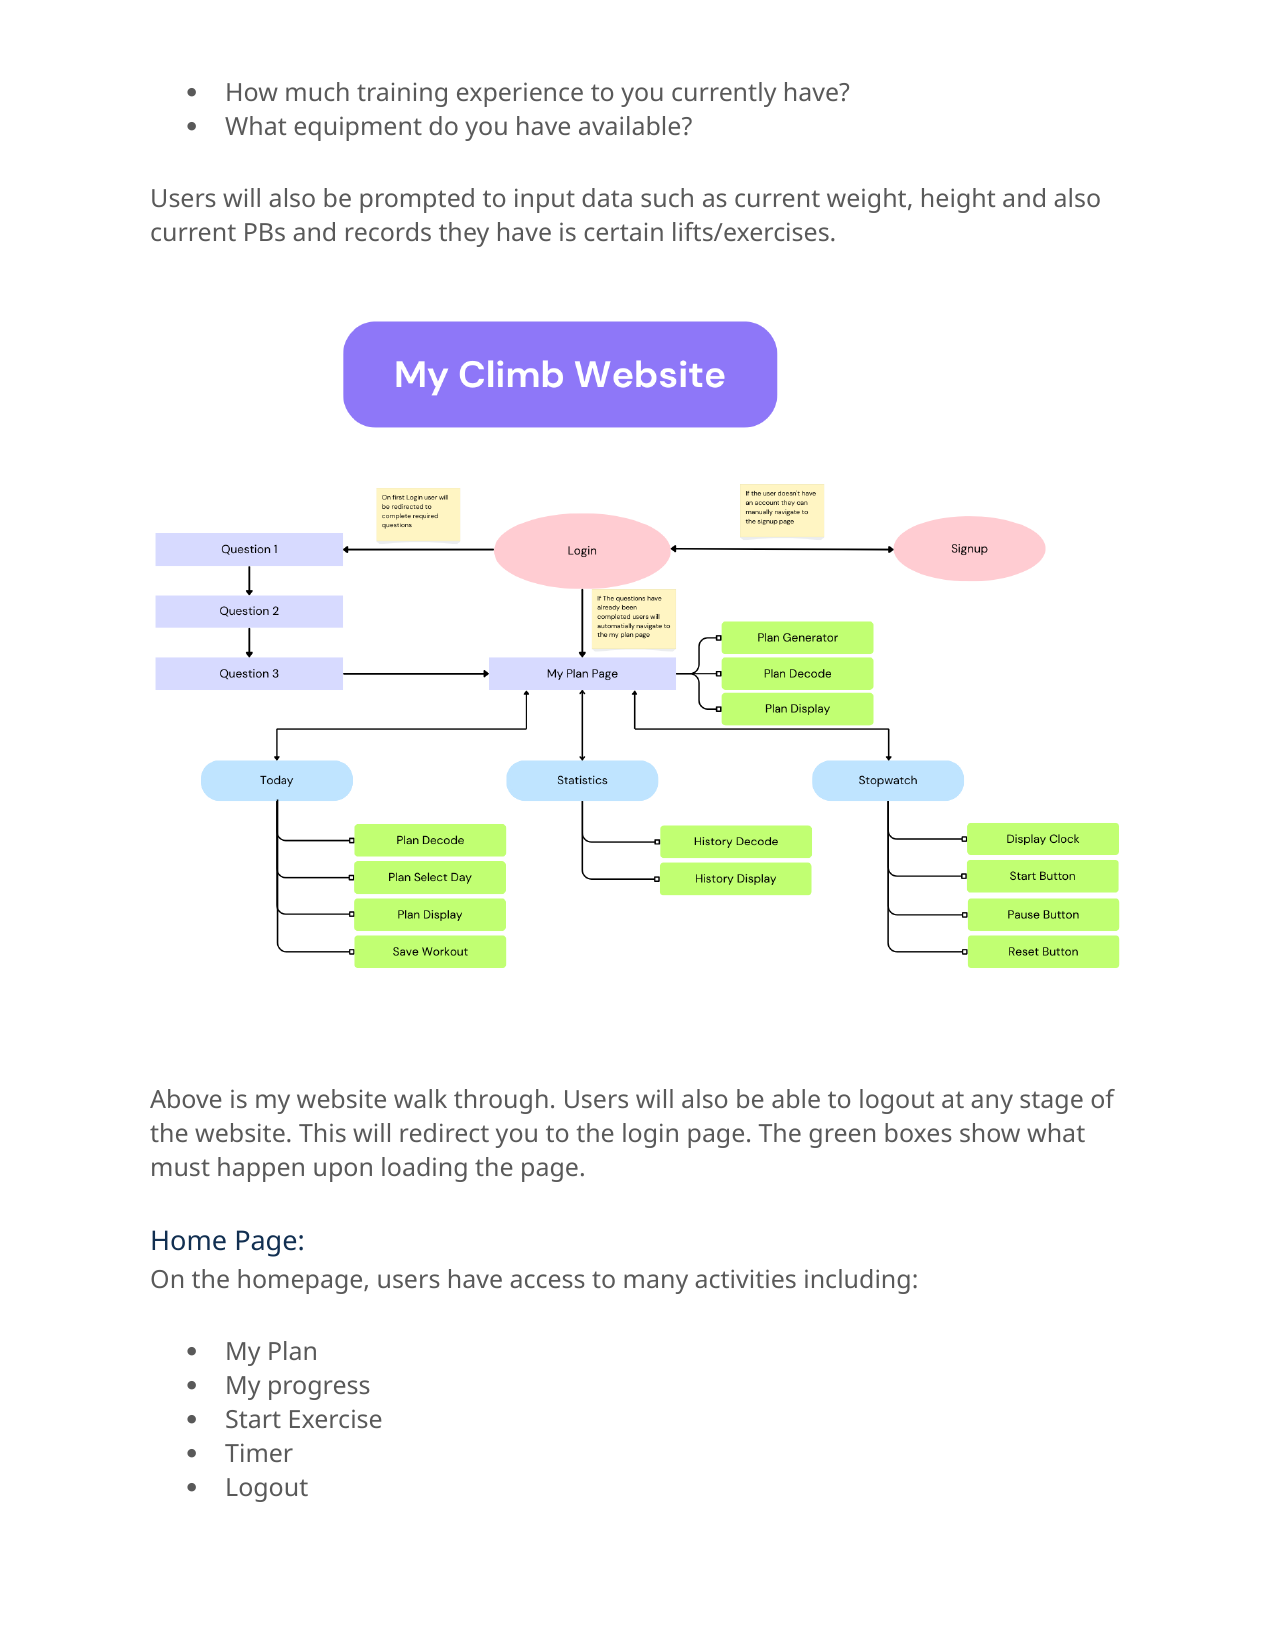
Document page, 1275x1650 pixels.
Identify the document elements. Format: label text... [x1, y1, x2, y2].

text Users will also be prompted to input data such as current weight, height and also current PBs and records they have is certain lifts/exercises. [150, 181, 1125, 249]
list Start Exercise [187, 1402, 1125, 1436]
list Logout [187, 1470, 1125, 1504]
subtitle Home Page: [150, 1221, 1125, 1258]
text Above is my website walk through. Users will also be able to logout at any stage of the website. This will redirect you to the login page. The green boxes show what must happen upon loading the page. [150, 1081, 1125, 1183]
list My Plan [187, 1333, 1125, 1368]
text On the homepage, users have access to many activities including: [150, 1262, 1125, 1296]
list How much training experience to you currently have? [187, 75, 1125, 109]
picture [0, 286, 1274, 1003]
list What equipment do you have available? [187, 109, 1125, 143]
list Timer [187, 1436, 1125, 1470]
list My progress [187, 1368, 1125, 1402]
